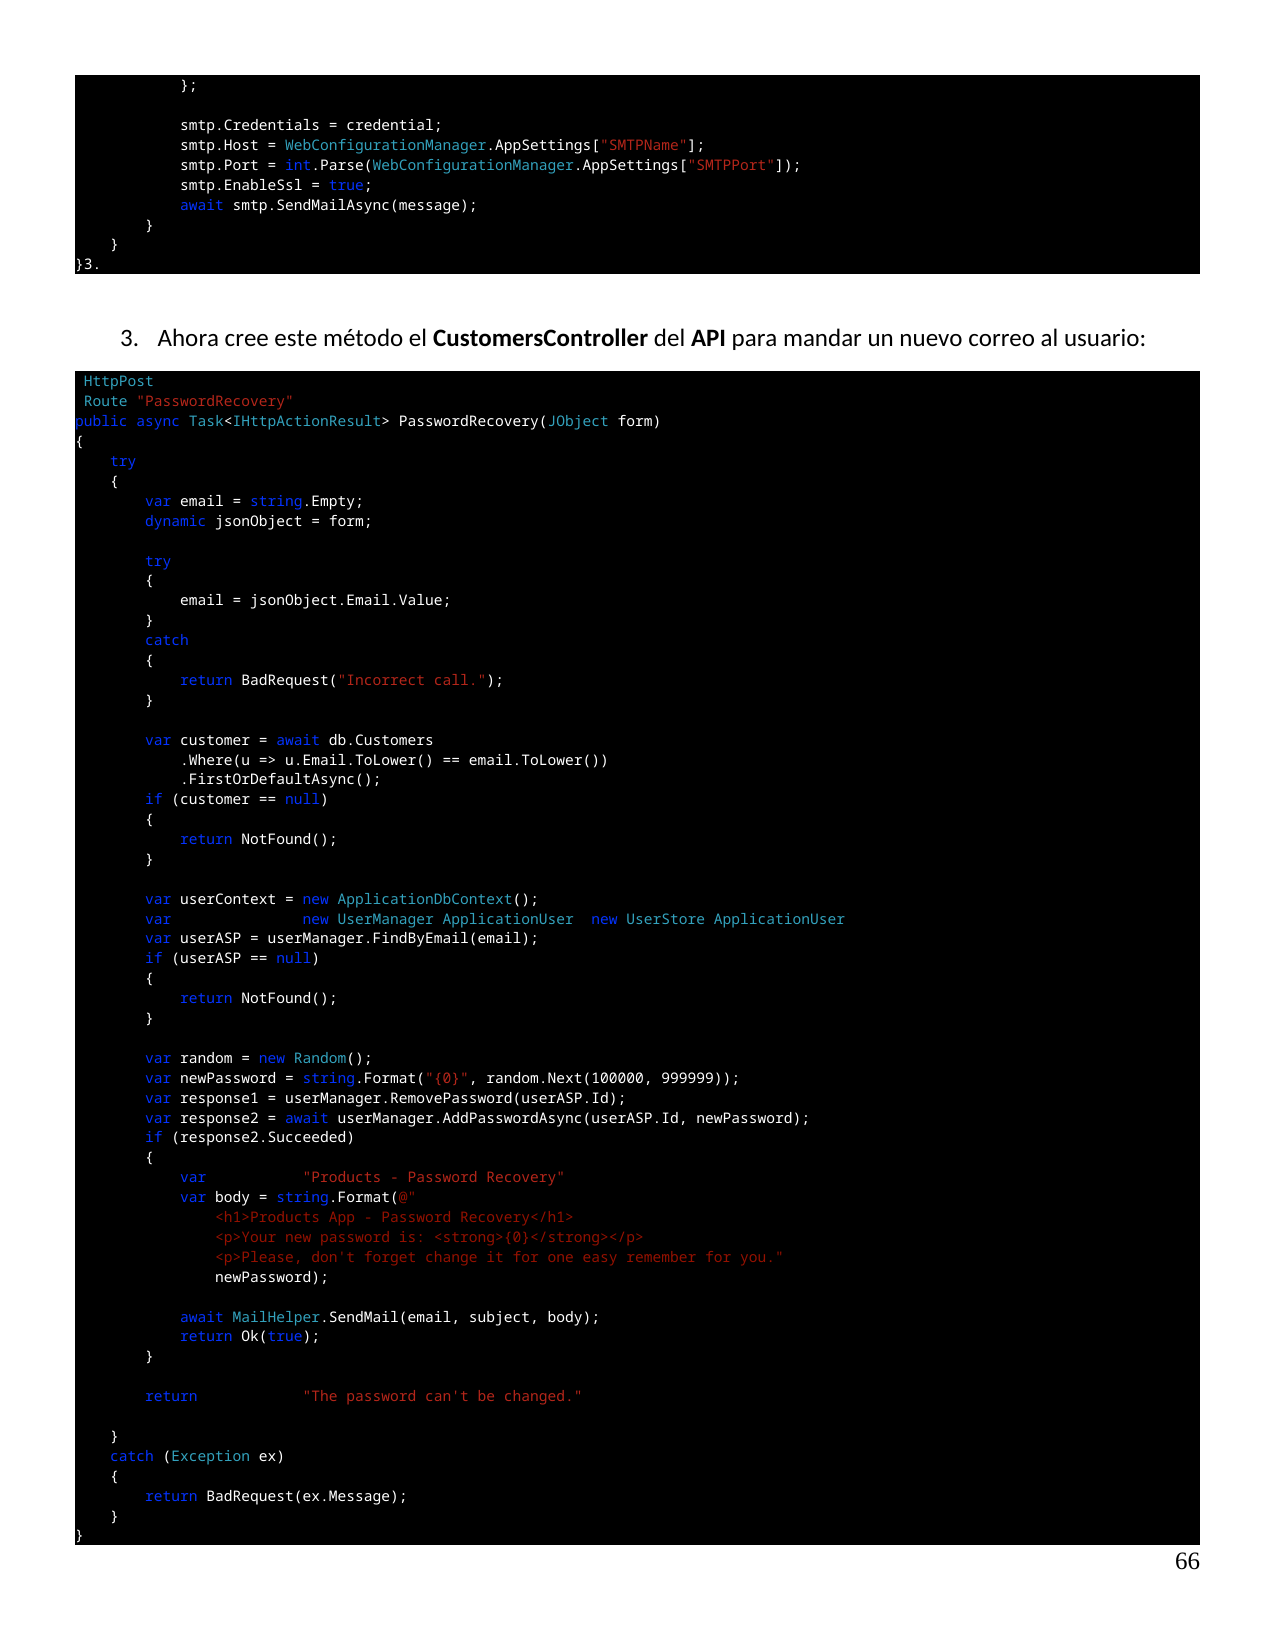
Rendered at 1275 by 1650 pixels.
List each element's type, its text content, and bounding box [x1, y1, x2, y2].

text var newPassword = string.Format("{0}", random.Next(100000, 999999)); [75, 1068, 1200, 1087]
text } [75, 234, 1200, 254]
text .FirstOrDefaultAsync(); [75, 769, 1200, 789]
text <h1>Products App - Password Recovery</h1> [75, 1207, 1200, 1227]
text } [75, 1505, 1200, 1525]
text catch [75, 630, 1200, 650]
text if (customer == null) [75, 789, 1200, 809]
text return BadRequest("The password can't be changed."); [75, 1386, 1200, 1406]
text } [75, 689, 1200, 709]
text <p>Please, don't forget change it for one easy remember for you.", [75, 1247, 1200, 1267]
text { [75, 431, 1200, 451]
text return NotFound(); [75, 829, 1200, 849]
text { [75, 471, 1200, 491]
text smtp.Port = int.Parse(WebConfigurationManager.AppSettings["SMTPPort"]); [75, 154, 1200, 174]
text } [75, 849, 1200, 869]
text .Where(u => u.Email.ToLower() == email.ToLower()) [75, 749, 1200, 769]
text var userASP = userManager.FindByEmail(email); [75, 928, 1200, 948]
text var userManager = new UserManager<ApplicationUser>(new UserStore<ApplicationUser>(userContext)); [75, 908, 1200, 928]
text dynamic jsonObject = form; [75, 511, 1200, 530]
text } [75, 610, 1200, 630]
text var body = string.Format(@" [75, 1187, 1200, 1207]
text var random = new Random(); [75, 1048, 1200, 1068]
text var userContext = new ApplicationDbContext(); [75, 888, 1200, 908]
text <p>Your new password is: <strong>{0}</strong></p> [75, 1227, 1200, 1247]
text }; [75, 75, 1200, 95]
text await smtp.SendMailAsync(message); [75, 194, 1200, 214]
text } [75, 214, 1200, 234]
text smtp.Host = WebConfigurationManager.AppSettings["SMTPName"]; [75, 135, 1200, 154]
text smtp.EnableSsl = true; [75, 174, 1200, 194]
text { [75, 809, 1200, 829]
text var customer = await db.Customers [75, 729, 1200, 749]
text }3. [75, 254, 1200, 274]
text } [75, 1008, 1200, 1028]
text return NotFound(); [75, 988, 1200, 1008]
text return BadRequest("Incorrect call."); [75, 670, 1200, 689]
text { [75, 968, 1200, 988]
text return Ok(true); [75, 1326, 1200, 1346]
text await MailHelper.SendMail(email, subject, body); [75, 1306, 1200, 1326]
text { [75, 650, 1200, 670]
list Ahora cree este método el CustomersController del API para mandar un nuevo correo al usuario: [120, 322, 1200, 352]
text return BadRequest(ex.Message); [75, 1485, 1200, 1505]
text if (userASP == null) [75, 948, 1200, 968]
text try [75, 451, 1200, 471]
text [Route("PasswordRecovery")] [75, 391, 1200, 411]
text smtp.Credentials = credential; [75, 115, 1200, 135]
text } [75, 1525, 1200, 1545]
text email = jsonObject.Email.Value; [75, 590, 1200, 610]
text newPassword); [75, 1267, 1200, 1286]
text var response1 = userManager.RemovePassword(userASP.Id); [75, 1087, 1200, 1107]
text var response2 = await userManager.AddPasswordAsync(userASP.Id, newPassword); [75, 1107, 1200, 1127]
text [HttpPost] [75, 371, 1200, 391]
text { [75, 570, 1200, 590]
text var subject = "Products - Password Recovery"; [75, 1167, 1200, 1187]
text catch (Exception ex) [75, 1446, 1200, 1466]
text public async Task<IHttpActionResult> PasswordRecovery(JObject form) [75, 411, 1200, 431]
text { [75, 1466, 1200, 1485]
text if (response2.Succeeded) [75, 1127, 1200, 1147]
text var email = string.Empty; [75, 491, 1200, 511]
text } [75, 1346, 1200, 1366]
text { [75, 1147, 1200, 1167]
text try [75, 550, 1200, 570]
text } [75, 1426, 1200, 1446]
